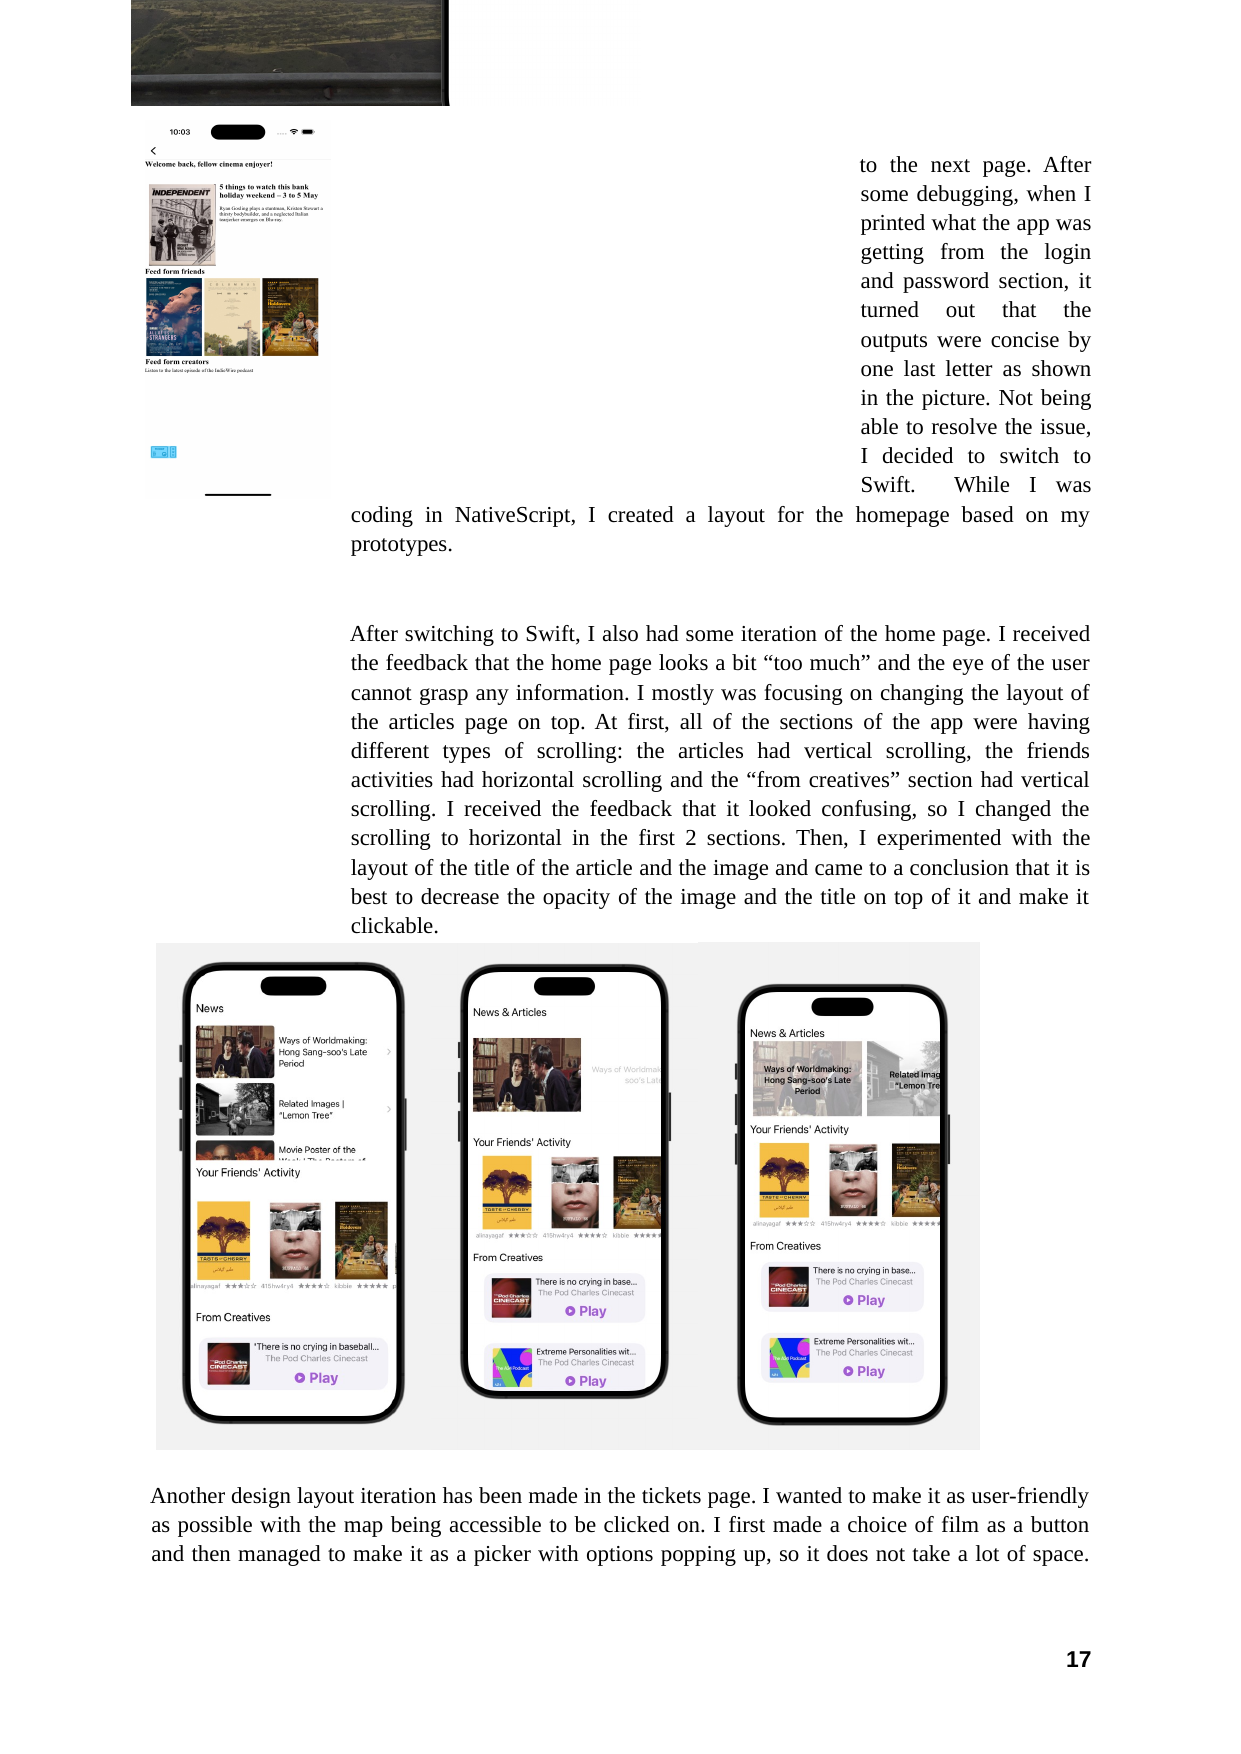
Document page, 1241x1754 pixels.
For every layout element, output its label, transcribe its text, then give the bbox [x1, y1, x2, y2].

picture [156, 942, 980, 1450]
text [150, 1482, 1092, 1567]
picture [145, 120, 331, 499]
text to the next page. After some debugging, when I printed what the app was getting from the login and password section, it turned out that the outputs were concise by one last letter as shown in the picture. Not being able to resolve the issue, I decided to switch to Swift. While I was coding in NativeScript, I created a layout for the homepage based on my prototypes. [349, 151, 1092, 556]
text After switching to Swift, I also had some iteration of the home page. I received the feedback that the home page looks a bit “too much” and the eye of the user cannot grasp any information. I mostly was focusing on changing the layout of the articles page on top. At first, all of the sections of the app were having different types of scrolling: the articles had vertical scrolling, the friends activities had horizontal scrolling and the “from creatives” section had vertical scrolling. I received the feedback that it looked confusing, so I changed the scrolling to horizontal in the first 2 sections. Then, I experimented with the layout of the title of the article and the image and came to a conclusion that it is best to decrease the opacity of the image and the title on top of it and make it clickable. [349, 620, 1092, 938]
picture [131, 0, 641, 106]
